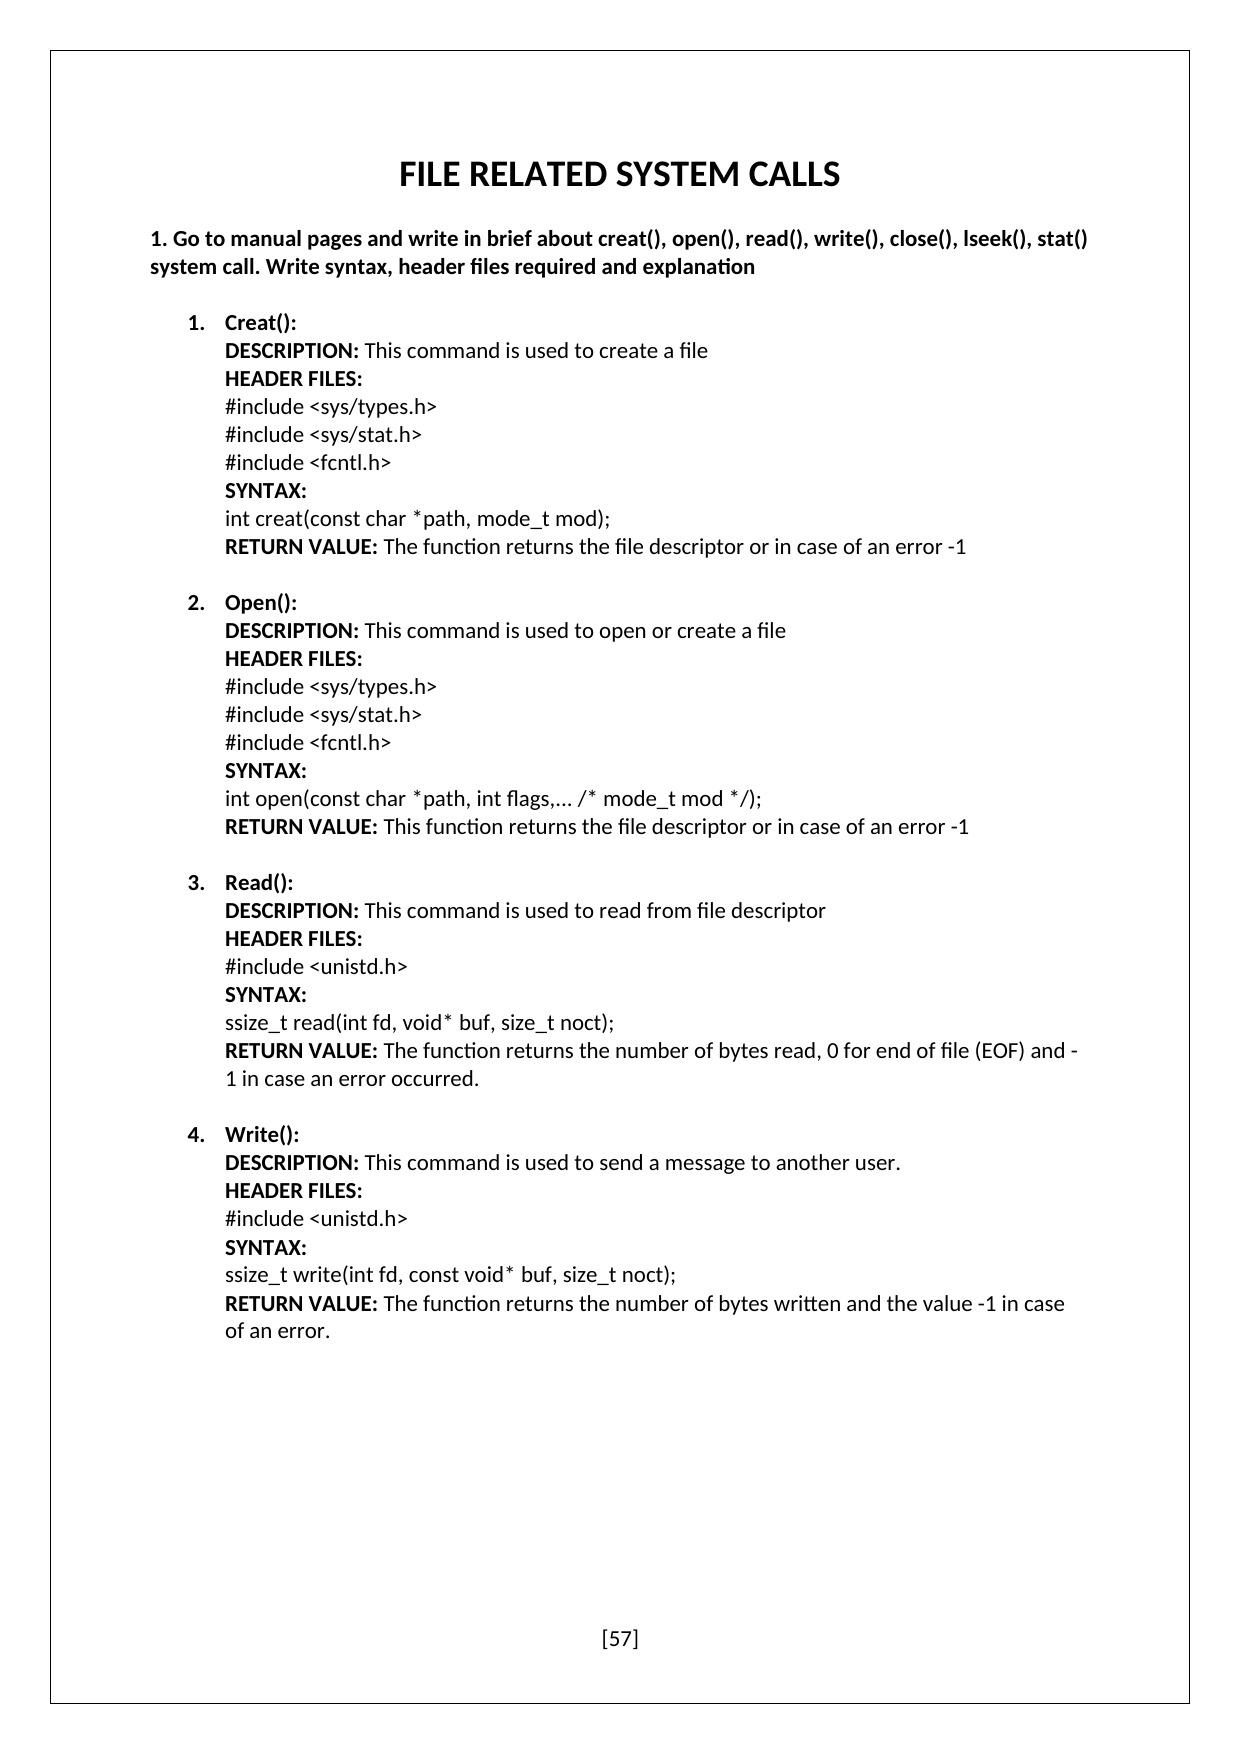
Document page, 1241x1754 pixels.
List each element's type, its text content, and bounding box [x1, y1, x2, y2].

list HEADER FILES: [225, 364, 1090, 392]
list Open(): [187, 588, 1090, 616]
list Write(): [187, 1121, 1090, 1148]
list HEADER FILES: #include <unistd.h> SYNTAX: [225, 1177, 1090, 1261]
list #include <fcntl.h> SYNTAX: [225, 728, 1090, 784]
list DESCRIPTION: This command is used to send a message to another user. [225, 1148, 1090, 1177]
list #include <sys/stat.h> [225, 420, 1090, 448]
list ssize_t read(int fd, void* buf, size_t noct); RETURN VALUE: The function returns the number of bytes read, 0 for end of file (EOF) and -1 in case an error occurred. [225, 1008, 1090, 1092]
text FILE RELATED SYSTEM CALLS [150, 150, 1090, 196]
list #include <sys/types.h> [225, 672, 1090, 700]
list int open(const char *path, int flags,... /* mode_t mod */); RETURN VALUE: This function returns the file descriptor or in case of an error -1 [225, 784, 1090, 840]
list #include <sys/stat.h> [225, 700, 1090, 728]
list DESCRIPTION: This command is used to open or create a file [225, 616, 1090, 644]
list DESCRIPTION: This command is used to create a file [225, 336, 1090, 364]
list DESCRIPTION: This command is used to read from file descriptor [225, 896, 1090, 924]
list int creat(const char *path, mode_t mod); RETURN VALUE: The function returns the file descriptor or in case of an error -1 [225, 504, 1090, 560]
list #include <fcntl.h> SYNTAX: [225, 448, 1090, 504]
list HEADER FILES: #include <unistd.h> SYNTAX: [225, 924, 1090, 1008]
list Read(): [187, 868, 1090, 896]
list HEADER FILES: [225, 644, 1090, 672]
list #include <sys/types.h> [225, 392, 1090, 420]
list Creat(): [187, 308, 1090, 336]
text 1. Go to manual pages and write in brief about creat(), open(), read(), write(), close(), lseek(), stat() system call. Write syntax, header files required and explanation [150, 224, 1090, 280]
list ssize_t write(int fd, const void* buf, size_t noct); RETURN VALUE: The function returns the number of bytes written and the value -1 in case of an error. [225, 1261, 1090, 1345]
